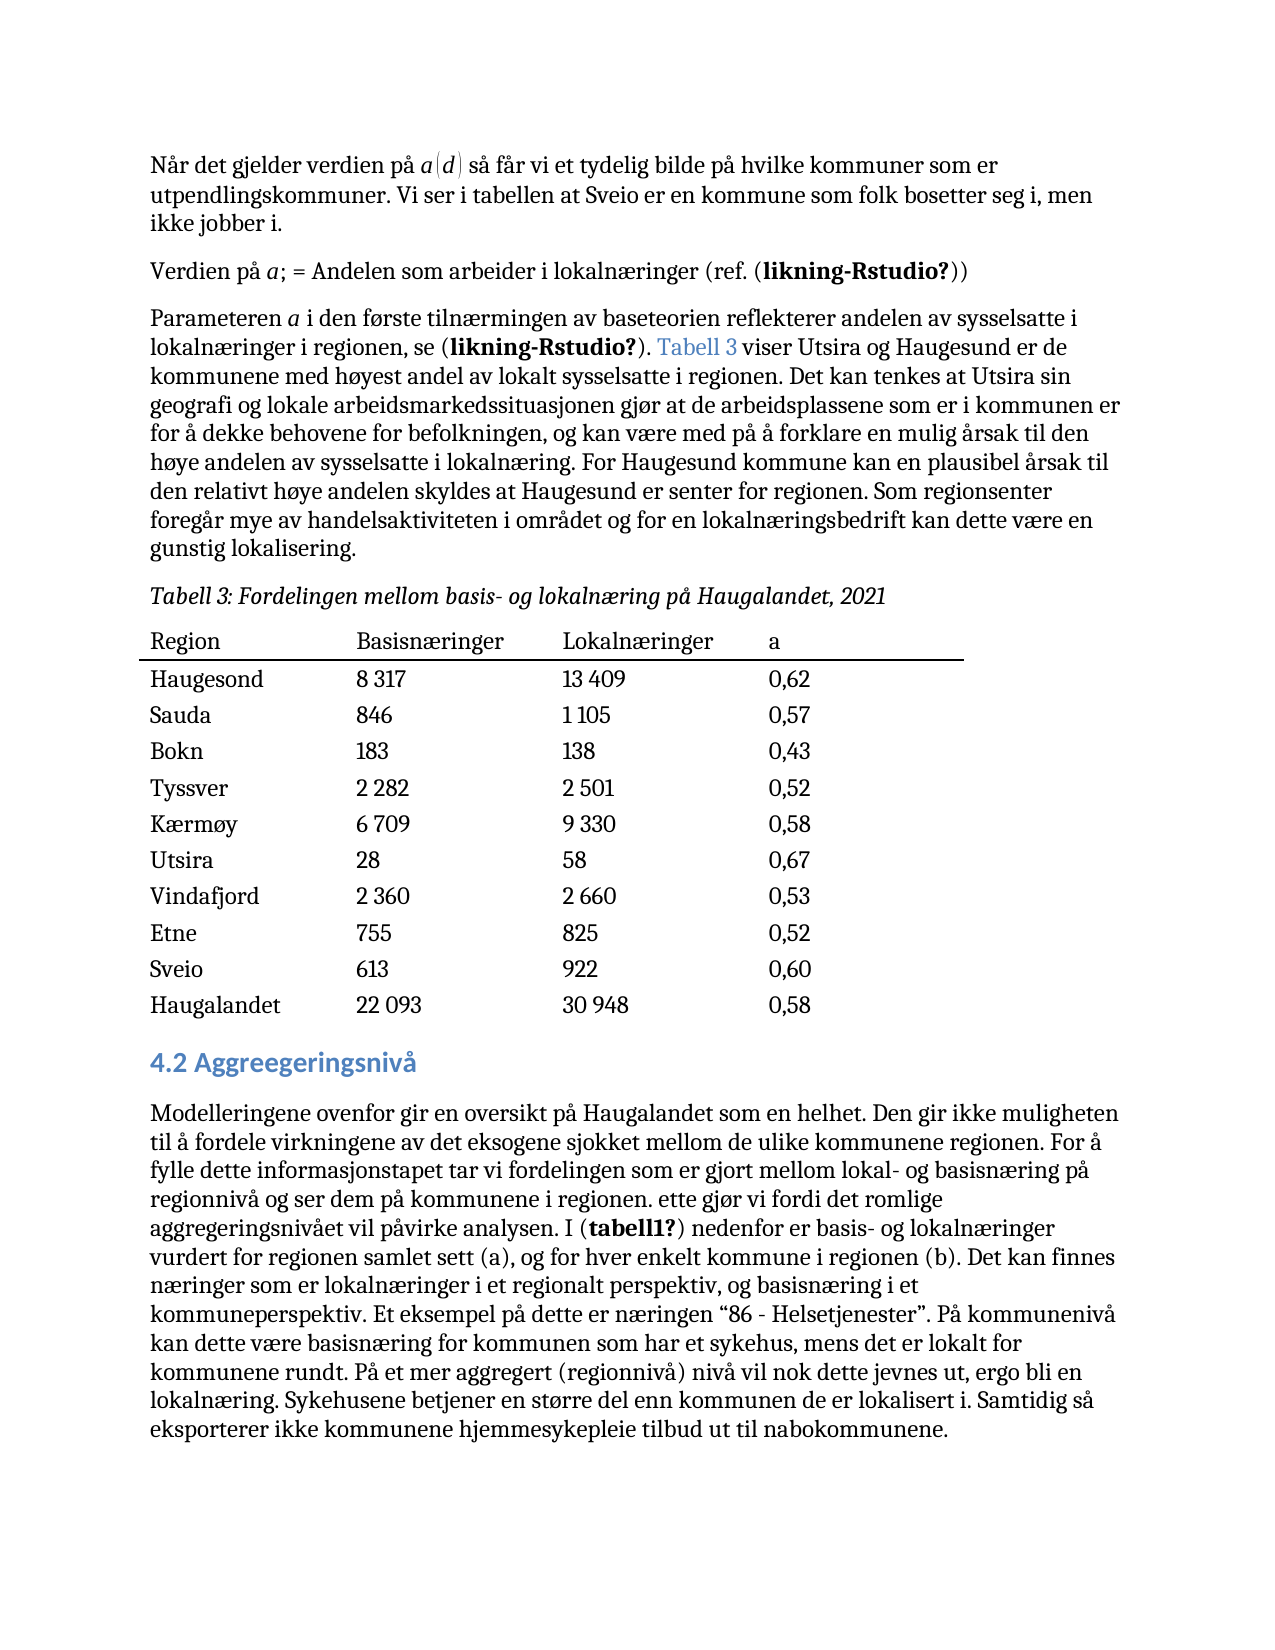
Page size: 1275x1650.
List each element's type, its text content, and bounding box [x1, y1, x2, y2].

table_cell 2 501 [551, 770, 757, 806]
table_cell 30 948 [551, 987, 757, 1023]
table_cell Vindafjord [139, 879, 345, 915]
table_header Lokalnæringer [551, 623, 757, 659]
table_cell 2 282 [345, 770, 551, 806]
table_cell Tyssver [139, 770, 345, 806]
table_cell 613 [345, 951, 551, 987]
text Parameteren i den første tilnærmingen av baseteorien reflekterer andelen av sysselsatte i lokalnæringer i regionen, se (likning-Rstudio?). Tabell 3 viser Utsira og Haugesund er de kommunene med høyest andel av lokalt sysselsatte i regionen. Det kan tenkes at Utsira sin geografi og lokale arbeidsmarkedssituasjonen gjør at de arbeidsplassene som er i kommunen er for å dekke behovene for befolkningen, og kan være med på å forklare en mulig årsak til den høye andelen av sysselsatte i lokalnæring. For Haugesund kommune kan en plausibel årsak til den relativt høye andelen skyldes at Haugesund er senter for regionen. Som regionsenter foregår mye av handelsaktiviteten i området og for en lokalnæringsbedrift kan dette være en gunstig lokalisering. [150, 304, 1125, 563]
table_cell 28 [345, 842, 551, 878]
table_cell 0,53 [758, 879, 964, 915]
table_cell 138 [551, 734, 757, 770]
table_cell 825 [551, 915, 757, 951]
table_cell 0,52 [758, 915, 964, 951]
table_cell 0,52 [758, 770, 964, 806]
table_cell 755 [345, 915, 551, 951]
table_cell 8 317 [345, 661, 551, 697]
table_cell 2 360 [345, 879, 551, 915]
table_cell 0,43 [758, 734, 964, 770]
table_cell 183 [345, 734, 551, 770]
table_cell Etne [139, 915, 345, 951]
table_cell Haugesond [139, 661, 345, 697]
table_cell Sauda [139, 697, 345, 733]
table_cell 0,58 [758, 987, 964, 1023]
table_cell 13 409 [551, 661, 757, 697]
table_cell 58 [551, 842, 757, 878]
table_header Basisnæringer [345, 623, 551, 659]
table_cell 6 709 [345, 806, 551, 842]
text Verdien på ; = Andelen som arbeider i lokalnæringer (ref. (likning-Rstudio?)) [150, 257, 1125, 286]
table_cell 1 105 [551, 697, 757, 733]
table_cell 22 093 [345, 987, 551, 1023]
text Tabell 3: Fordelingen mellom basis- og lokalnæring på Haugalandet, 2021 [150, 582, 1125, 611]
subtitle 4.2 Aggreegeringsnivå [150, 1044, 1125, 1080]
text Når det gjelder verdien på så får vi et tydelig bilde på hvilke kommuner som er utpendlingskommuner. Vi ser i tabellen at Sveio er en kommune som folk bosetter seg i, men ikke jobber i. [150, 150, 1125, 238]
table_cell 0,58 [758, 806, 964, 842]
table_cell 922 [551, 951, 757, 987]
table_header a [758, 623, 964, 659]
table_cell 846 [345, 697, 551, 733]
table_cell Sveio [139, 951, 345, 987]
table_cell 9 330 [551, 806, 757, 842]
table_cell Utsira [139, 842, 345, 878]
table_cell Bokn [139, 734, 345, 770]
table_cell 0,67 [758, 842, 964, 878]
table_cell 0,57 [758, 697, 964, 733]
table_cell 0,62 [758, 661, 964, 697]
text Modelleringene ovenfor gir en oversikt på Haugalandet som en helhet. Den gir ikke muligheten til å fordele virkningene av det eksogene sjokket mellom de ulike kommunene regionen. For å fylle dette informasjonstapet tar vi fordelingen som er gjort mellom lokal- og basisnæring på regionnivå og ser dem på kommunene i regionen. ette gjør vi fordi det romlige aggregeringsnivået vil påvirke analysen. I (tabell1?) nedenfor er basis- og lokalnæringer vurdert for regionen samlet sett (a), og for hver enkelt kommune i regionen (b). Det kan finnes næringer som er lokalnæringer i et regionalt perspektiv, og basisnæring i et kommuneperspektiv. Et eksempel på dette er næringen “86 - Helsetjenester”. På kommunenivå kan dette være basisnæring for kommunen som har et sykehus, mens det er lokalt for kommunene rundt. På et mer aggregert (regionnivå) nivå vil nok dette jevnes ut, ergo bli en lokalnæring. Sykehusene betjener en større del enn kommunen de er lokalisert i. Samtidig så eksporterer ikke kommunene hjemmesykepleie tilbud ut til nabokommunene. [150, 1099, 1125, 1444]
table_cell Kærmøy [139, 806, 345, 842]
table_cell 2 660 [551, 879, 757, 915]
table_cell Haugalandet [139, 987, 345, 1023]
table_header Region [139, 623, 345, 659]
table_cell 0,60 [758, 951, 964, 987]
